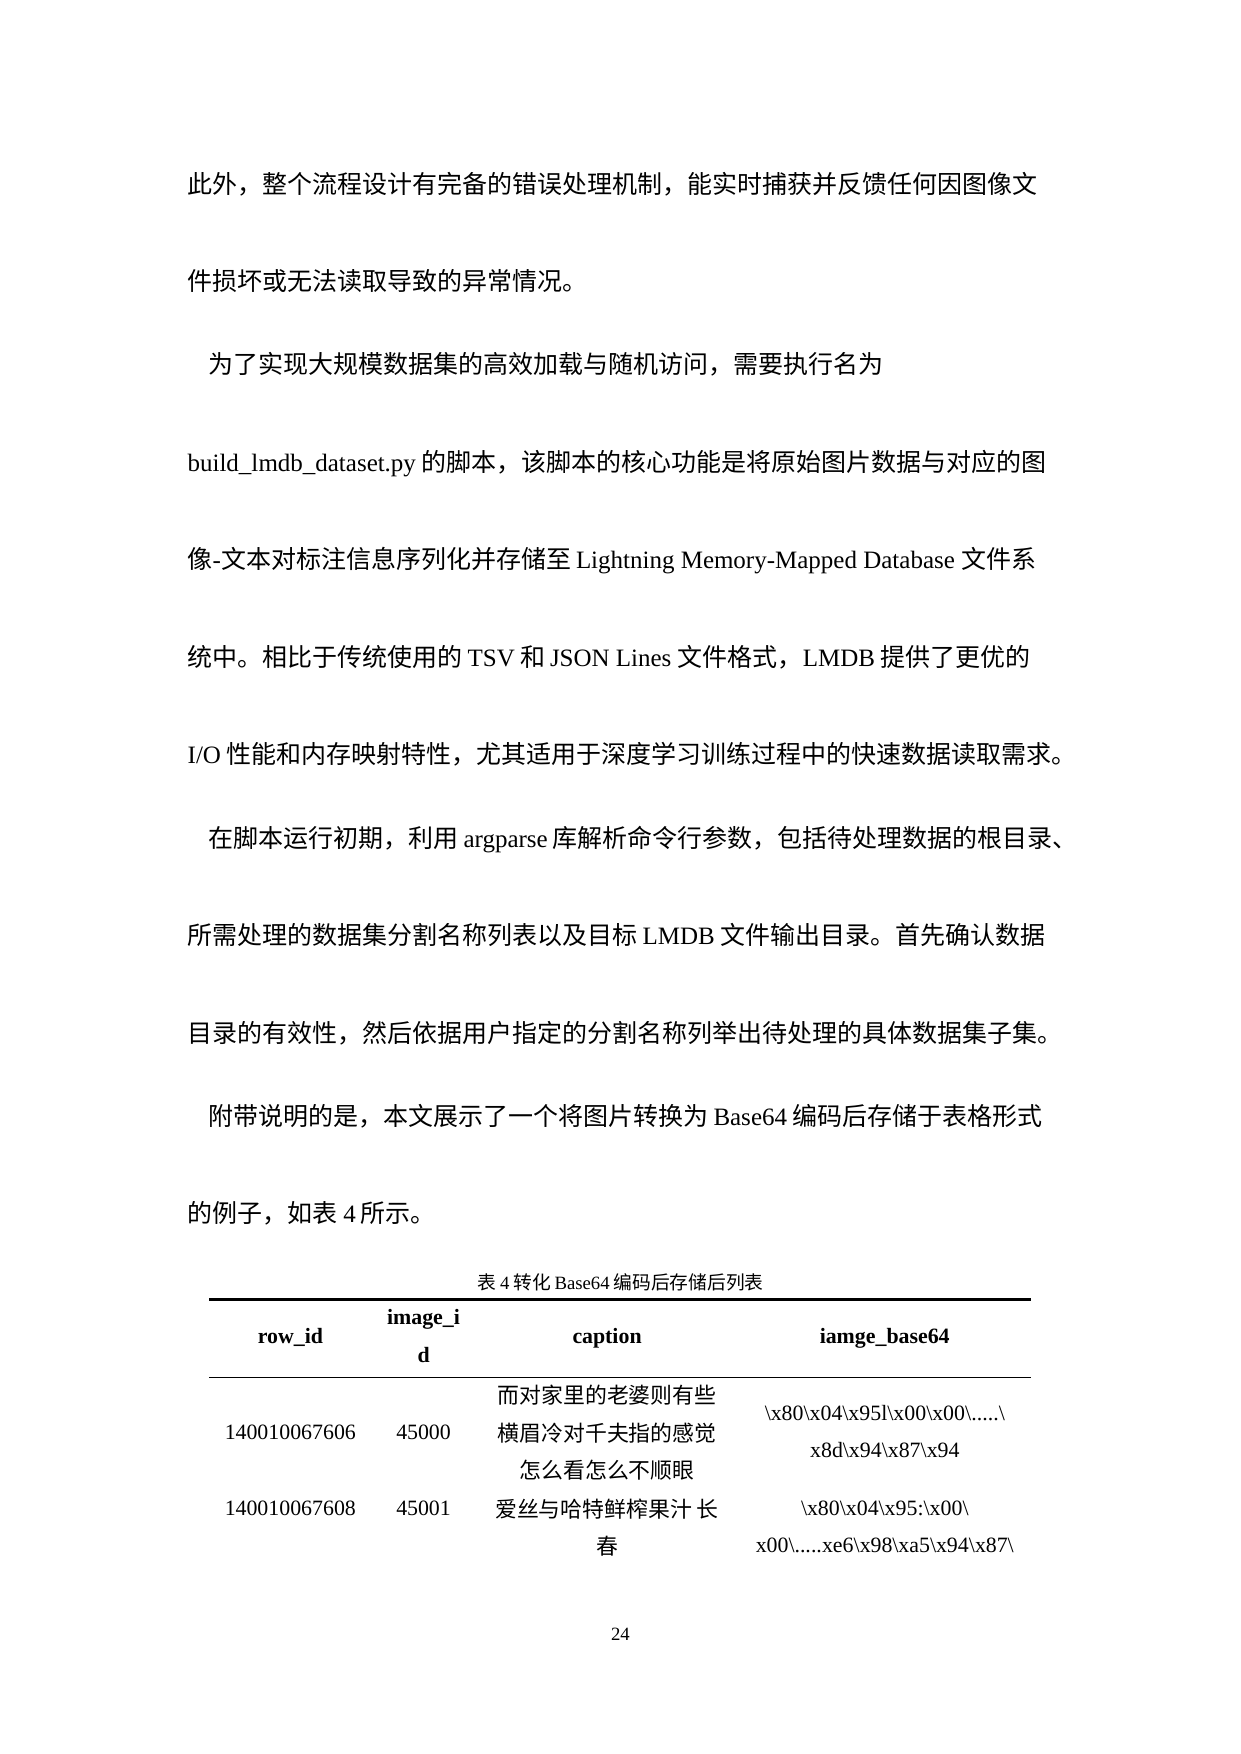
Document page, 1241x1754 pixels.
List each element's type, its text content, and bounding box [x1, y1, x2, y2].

text 在脚本运行初期，利用argparse库解析命令行参数，包括待处理数据的根目录、所需处理的数据集分割名称列表以及目标LMDB文件输出目录。首先确认数据目录的有效性，然后依据用户指定的分割名称列举出待处理的具体数据集子集。 [187, 804, 1053, 1064]
text 为了实现大规模数据集的高效加载与随机访问，需要执行名为build_lmdb_dataset.py的脚本，该脚本的核心功能是将原始图片数据与对应的图像-文本对标注信息序列化并存储至Lightning Memory-Mapped Database 文件系统中。相比于传统使用的TSV和JSON Lines 文件格式，LMDB提供了更优的I/O性能和内存映射特性，尤其适用于深度学习训练过程中的快速数据读取需求。 [187, 331, 1053, 786]
table_cell \x80\x04\x95l\x00\x00\.....\x8d\x94\x87\x94 [738, 1378, 1031, 1491]
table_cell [738, 1491, 1031, 1567]
table_cell 45001 [371, 1491, 475, 1567]
table_cell 爱丝与哈特鲜榨果汁 长春 [475, 1491, 738, 1567]
text 附带说明的是，本文展示了一个将图片转换为Base64编码后存储于表格形式的例子，如表 4所示。 [187, 1082, 1053, 1244]
table_header image_id [371, 1301, 475, 1377]
text 表 4转化Base64编码后存储后列表 [187, 1265, 1053, 1298]
table_cell 140010067606 [209, 1378, 371, 1491]
table_cell 而对家里的老婆则有些横眉冷对千夫指的感觉 怎么看怎么不顺眼 [475, 1378, 738, 1491]
table_cell 140010067608 [209, 1491, 371, 1567]
table_header iamge_base64 [738, 1301, 1031, 1377]
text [187, 150, 1053, 312]
table_header row_id [209, 1301, 371, 1377]
table_header caption [475, 1301, 738, 1377]
table_cell 45000 [371, 1378, 475, 1491]
